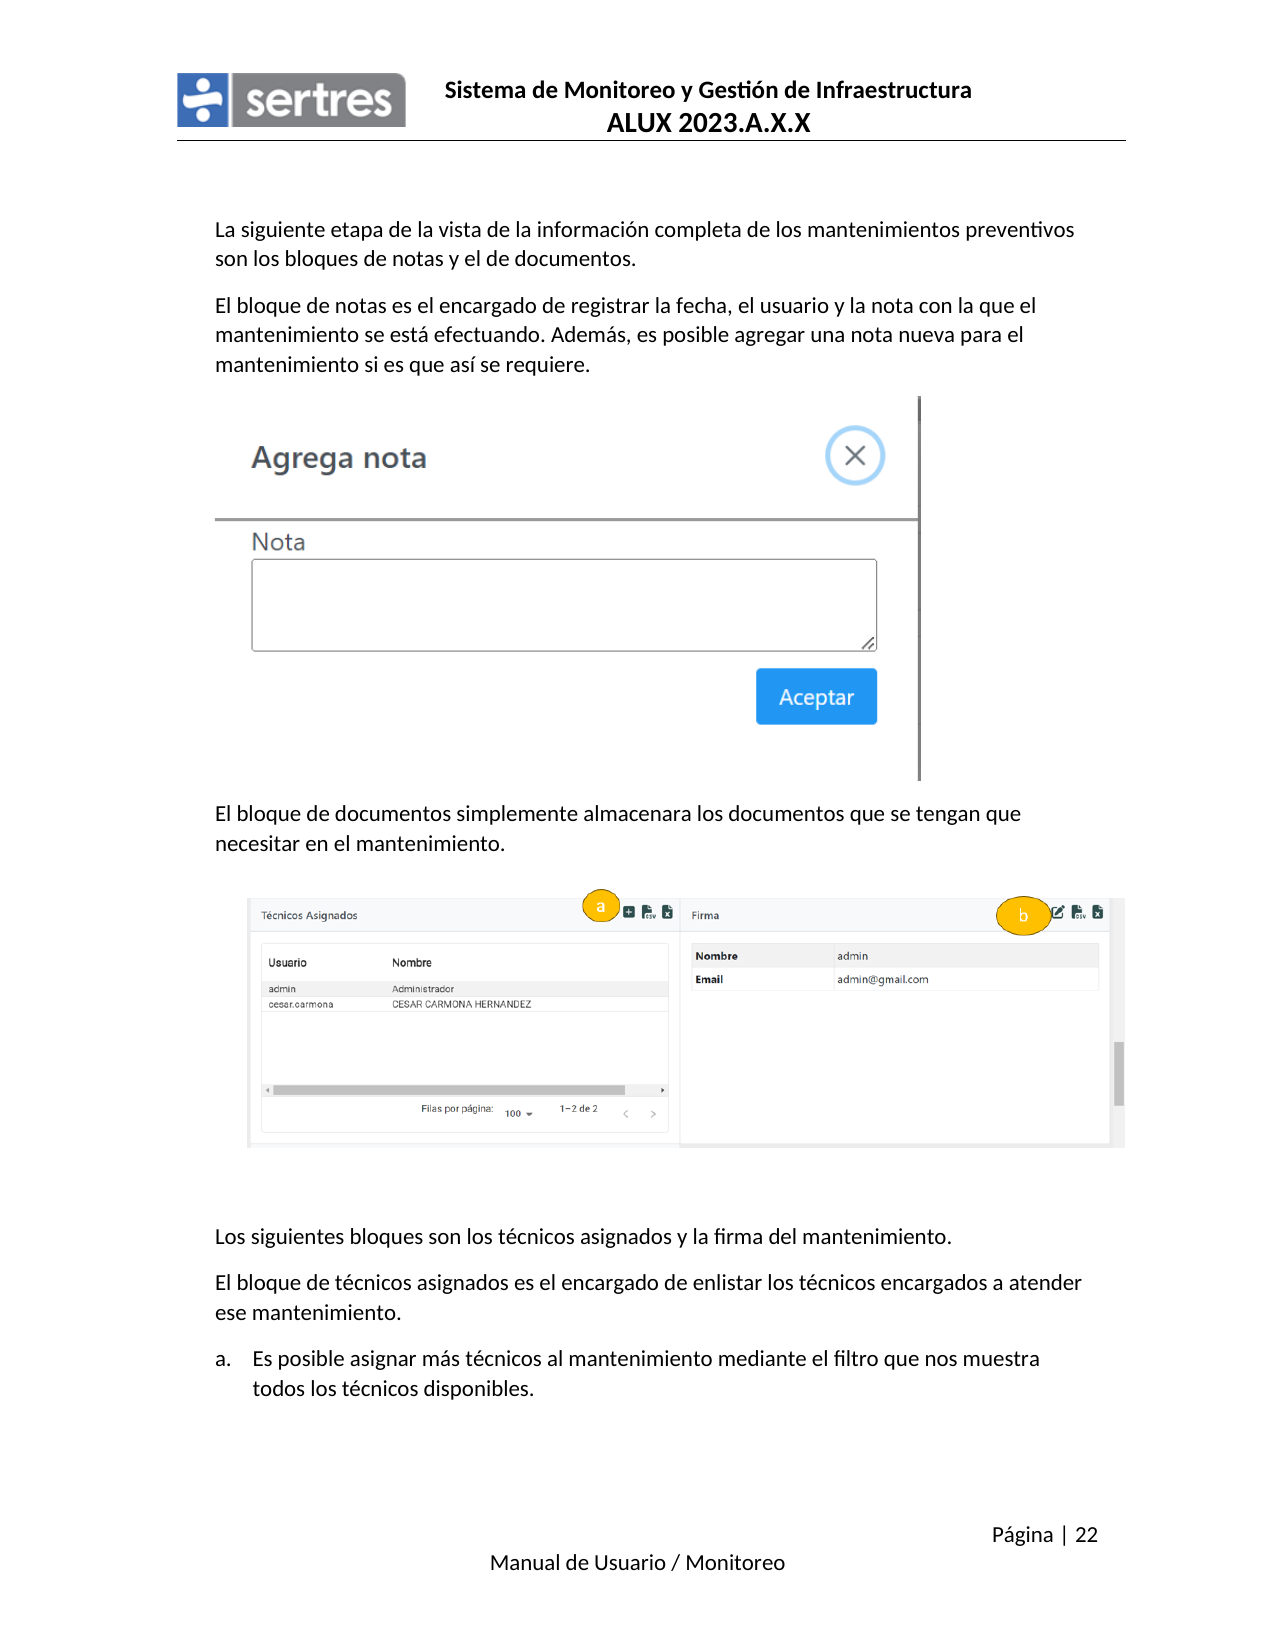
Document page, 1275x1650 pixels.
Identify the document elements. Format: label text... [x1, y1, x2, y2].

text El bloque de documentos simplemente almacenara los documentos que se tengan que necesitar en el mantenimiento. [215, 799, 1098, 857]
text El bloque de técnicos asignados es el encargado de enlistar los técnicos encargados a atender ese mantenimiento. [215, 1268, 1098, 1326]
picture [214, 396, 921, 781]
list Es posible asignar más técnicos al mantenimiento mediante el filtro que nos muestra todos los técnicos disponibles. [215, 1344, 1098, 1402]
text Los siguientes bloques son los técnicos asignados y la firma del mantenimiento. [215, 1222, 1098, 1250]
picture [177, 73, 406, 127]
picture [214, 875, 1136, 1204]
text La siguiente etapa de la vista de la información completa de los mantenimientos preventivos son los bloques de notas y el de documentos. [215, 215, 1098, 272]
text El bloque de notas es el encargado de registrar la fecha, el usuario y la nota con la que el mantenimiento se está efectuando. Además, es posible agregar una nota nueva para el mantenimiento si es que así se requiere. [215, 291, 1098, 378]
